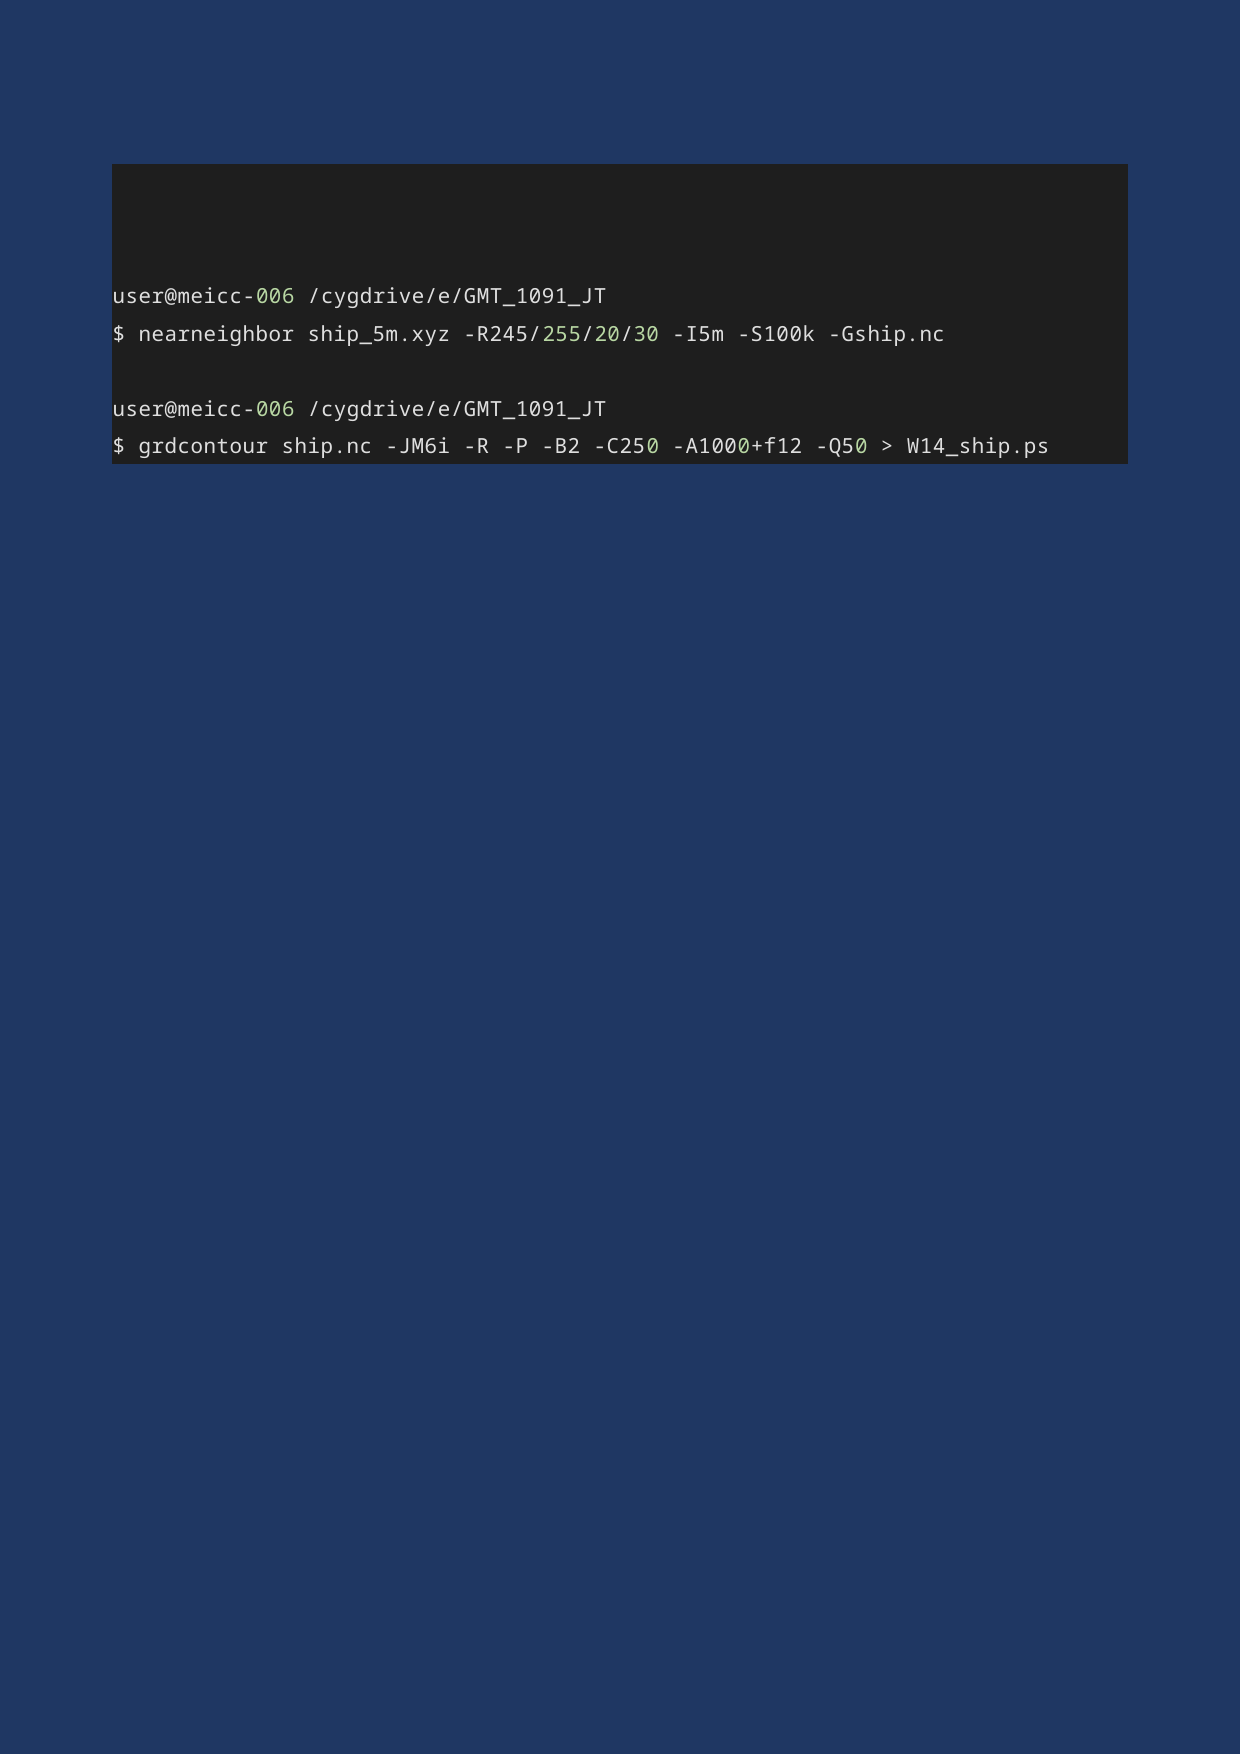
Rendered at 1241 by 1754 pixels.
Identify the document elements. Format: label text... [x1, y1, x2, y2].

text $ nearneighbor ship_5m.xyz -R245/255/20/30 -I5m -S100k -Gship.nc [112, 314, 1128, 352]
text user@meicc-006 /cygdrive/e/GMT_1091_JT [112, 277, 1128, 314]
text $ grdcontour ship.nc -JM6i -R -P -B2 -C250 -A1000+f12 -Q50 > W14_ship.ps [112, 427, 1128, 464]
text user@meicc-006 /cygdrive/e/GMT_1091_JT [112, 389, 1128, 427]
